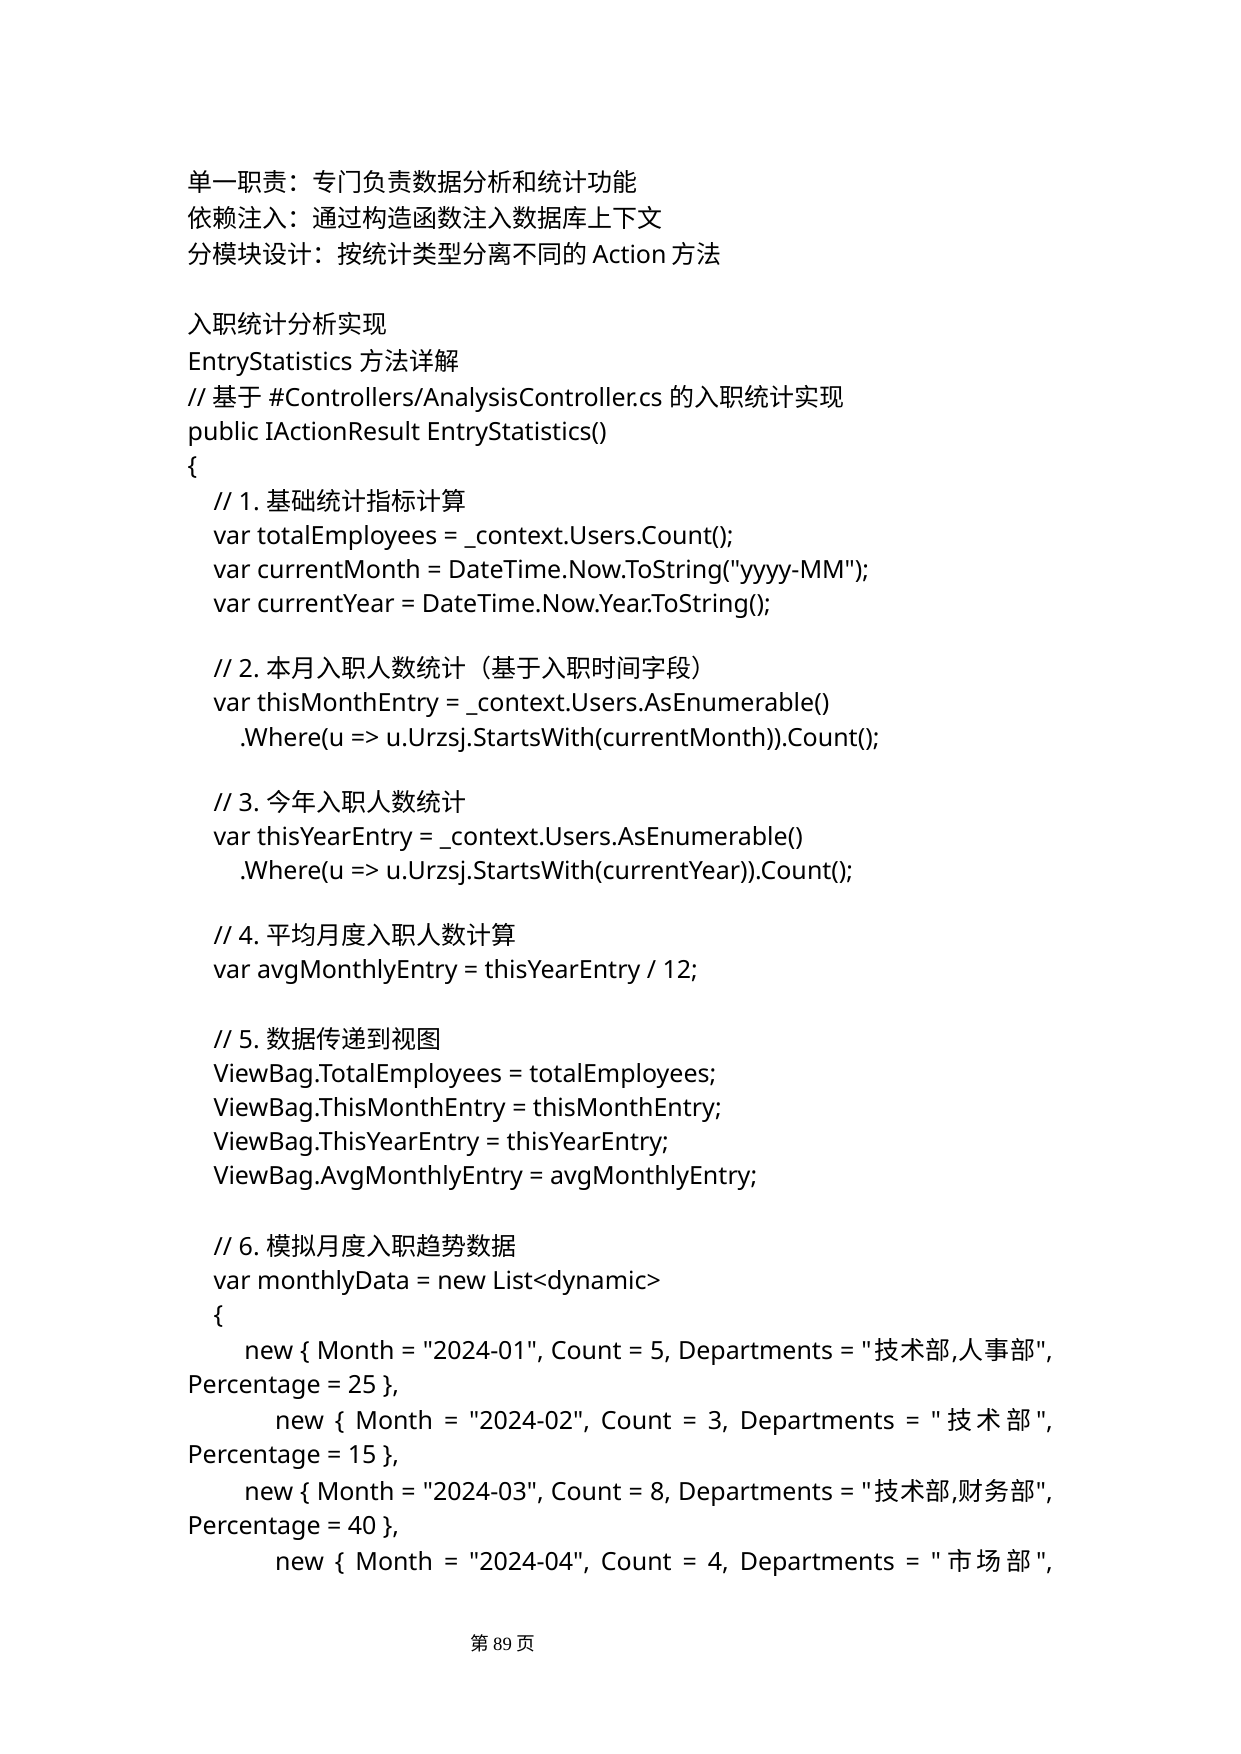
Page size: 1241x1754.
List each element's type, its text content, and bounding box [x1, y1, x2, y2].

list ViewBag.AvgMonthlyEntry = avgMonthlyEntry; [187, 1158, 1053, 1192]
list ViewBag.ThisYearEntry = thisYearEntry; [187, 1124, 1053, 1158]
list ViewBag.ThisMonthEntry = thisMonthEntry; [187, 1090, 1053, 1124]
list var thisMonthEntry = _context.Users.AsEnumerable() [187, 685, 1053, 719]
list // 3. 今年入职人数统计 [187, 782, 1053, 818]
list var currentYear = DateTime.Now.Year.ToString(); [187, 586, 1053, 620]
list // 1. 基础统计指标计算 [187, 482, 1053, 518]
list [187, 1541, 1053, 1578]
list 依赖注入：通过构造函数注入数据库上下文 [187, 198, 1053, 234]
list // 6. 模拟月度入职趋势数据 [187, 1226, 1053, 1262]
list new { Month = "2024-01", Count = 5, Departments = "技术部,人事部", Percentage = 25 }, [187, 1330, 1053, 1401]
list .Where(u => u.Urzsj.StartsWith(currentYear)).Count(); [187, 852, 1053, 886]
list var thisYearEntry = _context.Users.AsEnumerable() [187, 818, 1053, 852]
list var monthlyData = new List<dynamic> [187, 1262, 1053, 1296]
list 入职统计分析实现 [187, 305, 1053, 341]
list 分模块设计：按统计类型分离不同的Action方法 [187, 234, 1053, 271]
list new { Month = "2024-02", Count = 3, Departments = "技术部", Percentage = 15 }, [187, 1401, 1053, 1471]
list .Where(u => u.Urzsj.StartsWith(currentMonth)).Count(); [187, 719, 1053, 753]
list public IActionResult EntryStatistics() [187, 413, 1053, 448]
list new { Month = "2024-03", Count = 8, Departments = "技术部,财务部", Percentage = 40 }, [187, 1471, 1053, 1541]
list // 4. 平均月度入职人数计算 [187, 915, 1053, 951]
list 单一职责：专门负责数据分析和统计功能 [187, 162, 1053, 198]
list ViewBag.TotalEmployees = totalEmployees; [187, 1056, 1053, 1090]
list { [187, 448, 1053, 482]
list var totalEmployees = _context.Users.Count(); [187, 518, 1053, 552]
list var avgMonthlyEntry = thisYearEntry / 12; [187, 951, 1053, 985]
list // 2. 本月入职人数统计（基于入职时间字段） [187, 649, 1053, 685]
list EntryStatistics 方法详解 [187, 341, 1053, 377]
list var currentMonth = DateTime.Now.ToString("yyyy-MM"); [187, 552, 1053, 586]
list // 5. 数据传递到视图 [187, 1019, 1053, 1056]
list { [187, 1296, 1053, 1330]
list // 基于 #Controllers/AnalysisController.cs 的入职统计实现 [187, 377, 1053, 413]
